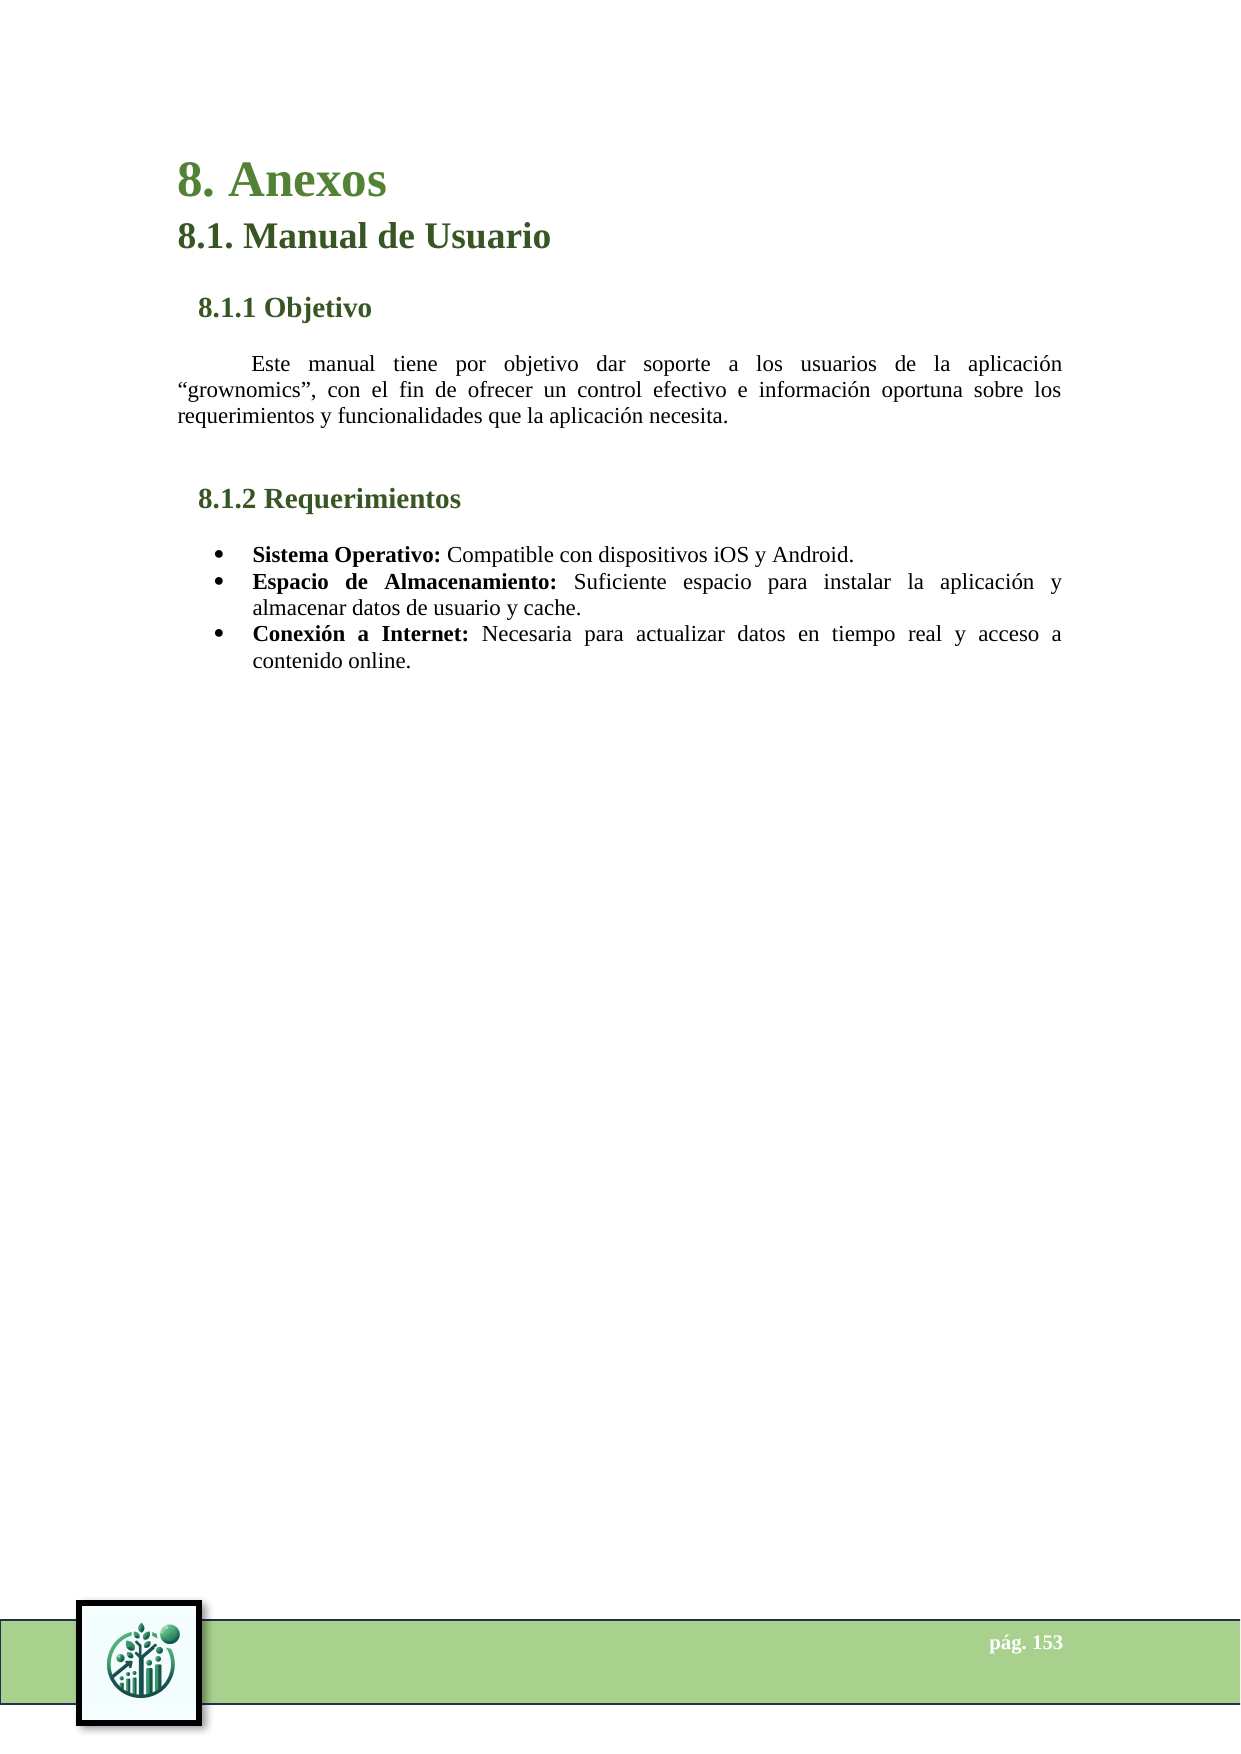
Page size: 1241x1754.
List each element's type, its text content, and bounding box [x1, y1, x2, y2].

subtitle 8.1.1 Objetivo [198, 290, 1063, 323]
subtitle 8. Anexos [177, 149, 1063, 208]
picture [82, 1606, 196, 1720]
list Espacio de Almacenamiento: Suficiente espacio para instalar la aplicación y almacenar datos de usuario y cache. [215, 568, 1063, 621]
subtitle 8.1.2 Requerimientos [198, 482, 1063, 515]
list Conexión a Internet: Necesaria para actualizar datos en tiempo real y acceso a contenido online. [215, 621, 1063, 673]
subtitle 8.1. Manual de Usuario [177, 213, 1063, 256]
text Este manual tiene por objetivo dar soporte a los usuarios de la aplicación “grownomics”, con el fin de ofrecer un control efectivo e información oportuna sobre los requerimientos y funcionalidades que la aplicación necesita. [177, 350, 1063, 429]
list Sistema Operativo: Compatible con dispositivos iOS y Android. [215, 541, 1063, 568]
